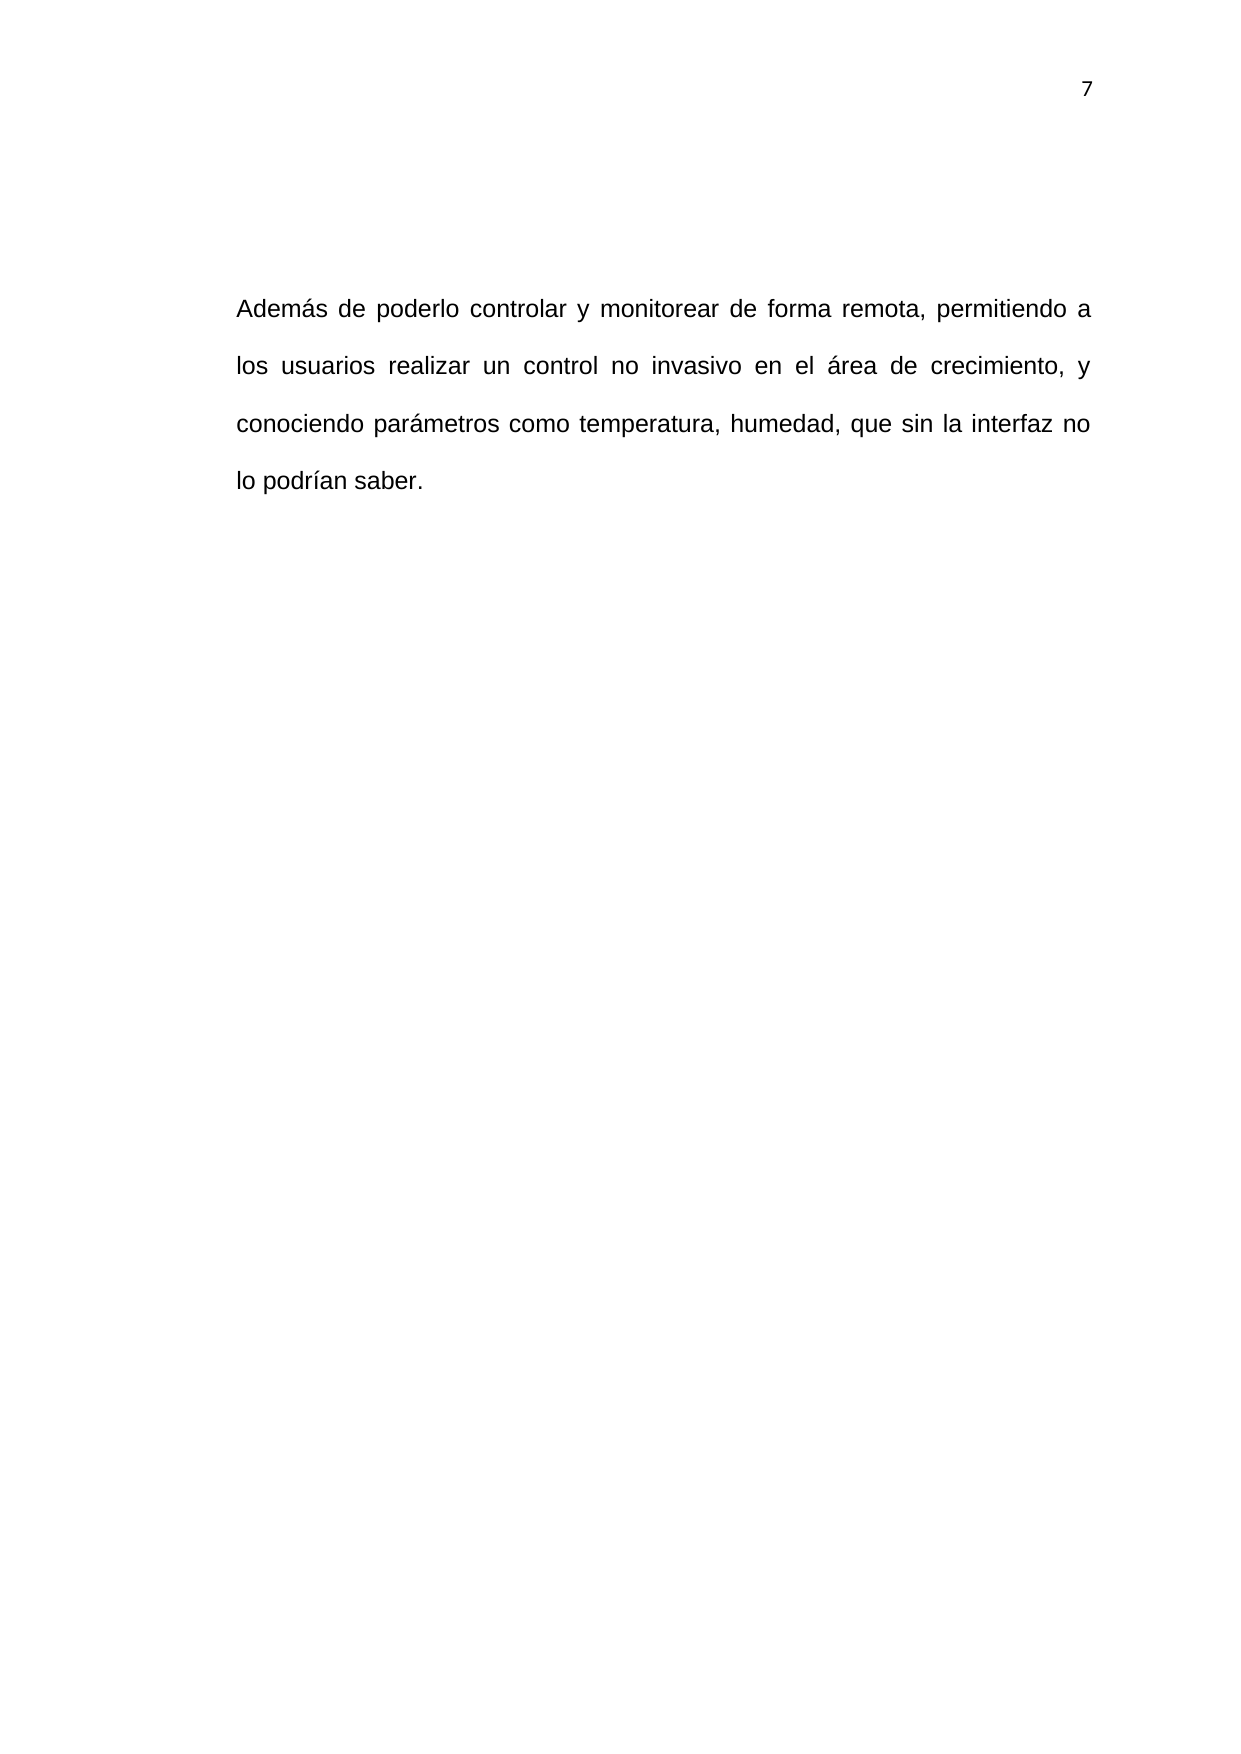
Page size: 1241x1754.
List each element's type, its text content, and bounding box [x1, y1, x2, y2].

text Además de poderlo controlar y monitorear de forma remota, permitiendo a los usuarios realizar un control no invasivo en el área de crecimiento, y conociendo parámetros como temperatura, humedad, que sin la interfaz no lo podrían saber. [236, 294, 1092, 495]
